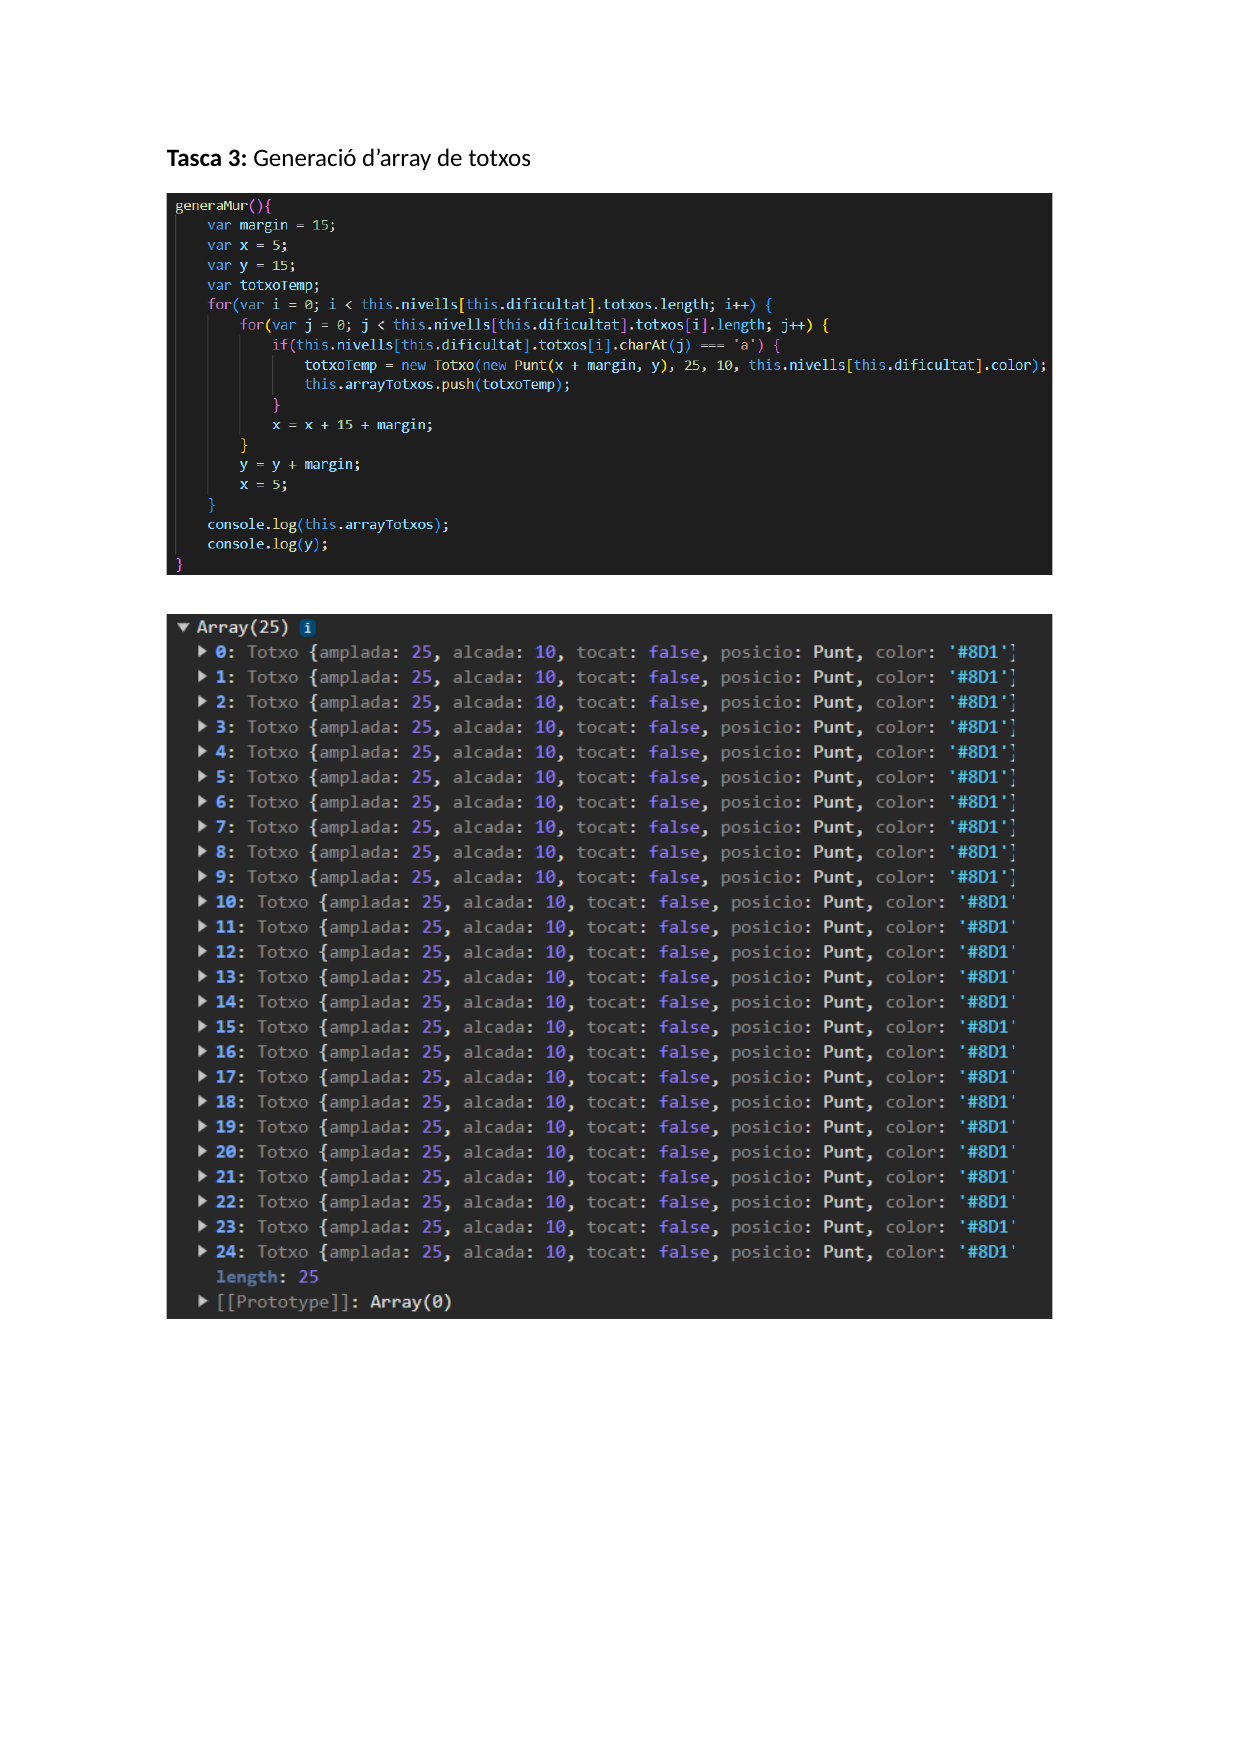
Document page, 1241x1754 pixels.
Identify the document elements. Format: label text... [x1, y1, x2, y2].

text Tasca 3: Generació d’array de totxos [167, 142, 1076, 172]
picture [166, 614, 1053, 1319]
picture [166, 193, 1053, 575]
